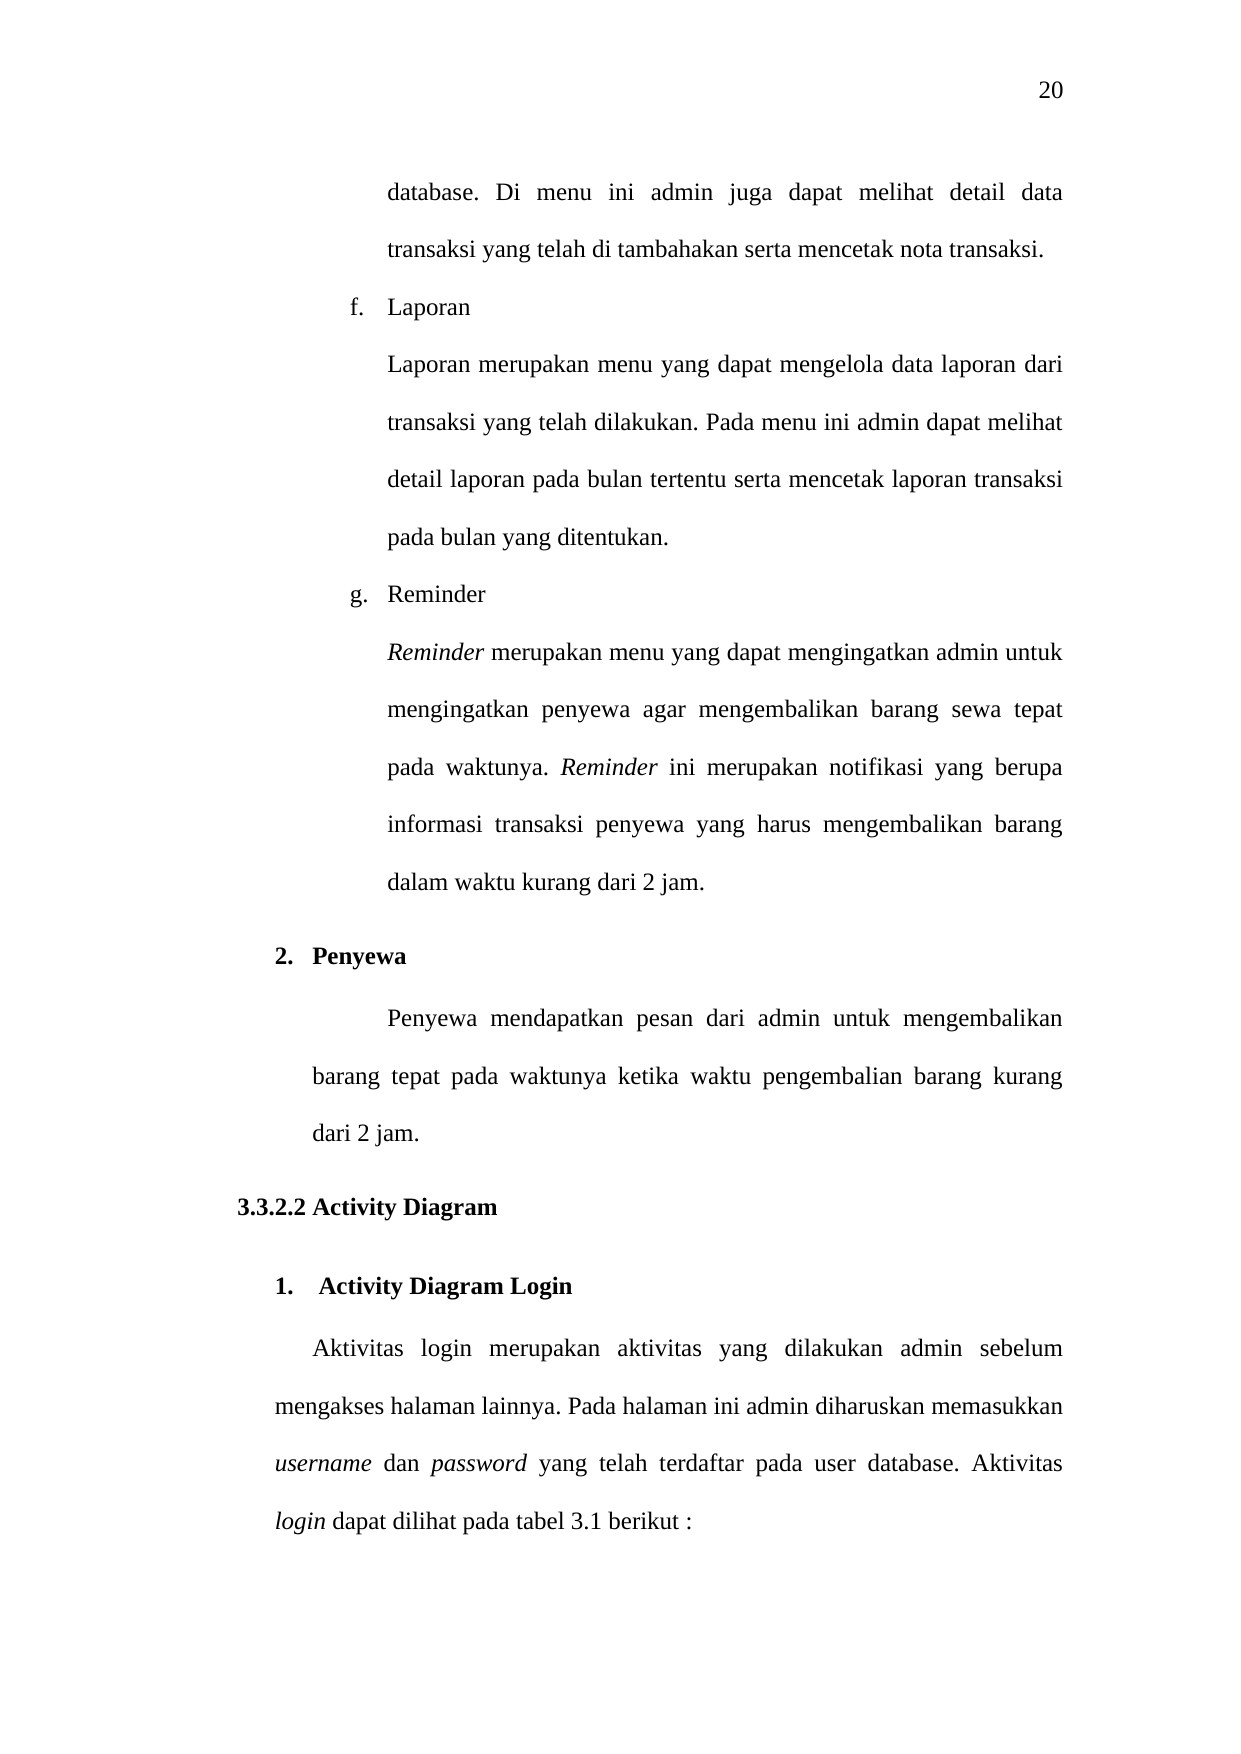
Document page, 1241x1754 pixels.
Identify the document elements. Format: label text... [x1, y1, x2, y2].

subtitle Activity Diagram Login [274, 1271, 1063, 1300]
list Penyewa mendapatkan pesan dari admin untuk mengembalikan barang tepat pada waktunya ketika waktu pengembalian barang kurang dari 2 jam. [312, 1003, 1063, 1147]
subtitle Penyewa [274, 941, 1063, 1001]
list Laporan [349, 292, 1063, 321]
list Aktivitas login merupakan aktivitas yang dilakukan admin sebelum mengakses halaman lainnya. Pada halaman ini admin diharuskan memasukkan username dan password yang telah terdaftar pada user database. Aktivitas login dapat dilihat pada tabel 3.1 berikut : [274, 1333, 1063, 1534]
subtitle 3.3.2.2 Activity Diagram [237, 1192, 1063, 1221]
list Reminder [349, 579, 1063, 608]
list Laporan merupakan menu yang dapat mengelola data laporan dari transaksi yang telah dilakukan. Pada menu ini admin dapat melihat detail laporan pada bulan tertentu serta mencetak laporan transaksi pada bulan yang ditentukan. [387, 349, 1063, 551]
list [387, 177, 1063, 263]
list Reminder merupakan menu yang dapat mengingatkan admin untuk mengingatkan penyewa agar mengembalikan barang sewa tepat pada waktunya. Reminder ini merupakan notifikasi yang berupa informasi transaksi penyewa yang harus mengembalikan barang dalam waktu kurang dari 2 jam. [387, 637, 1063, 896]
